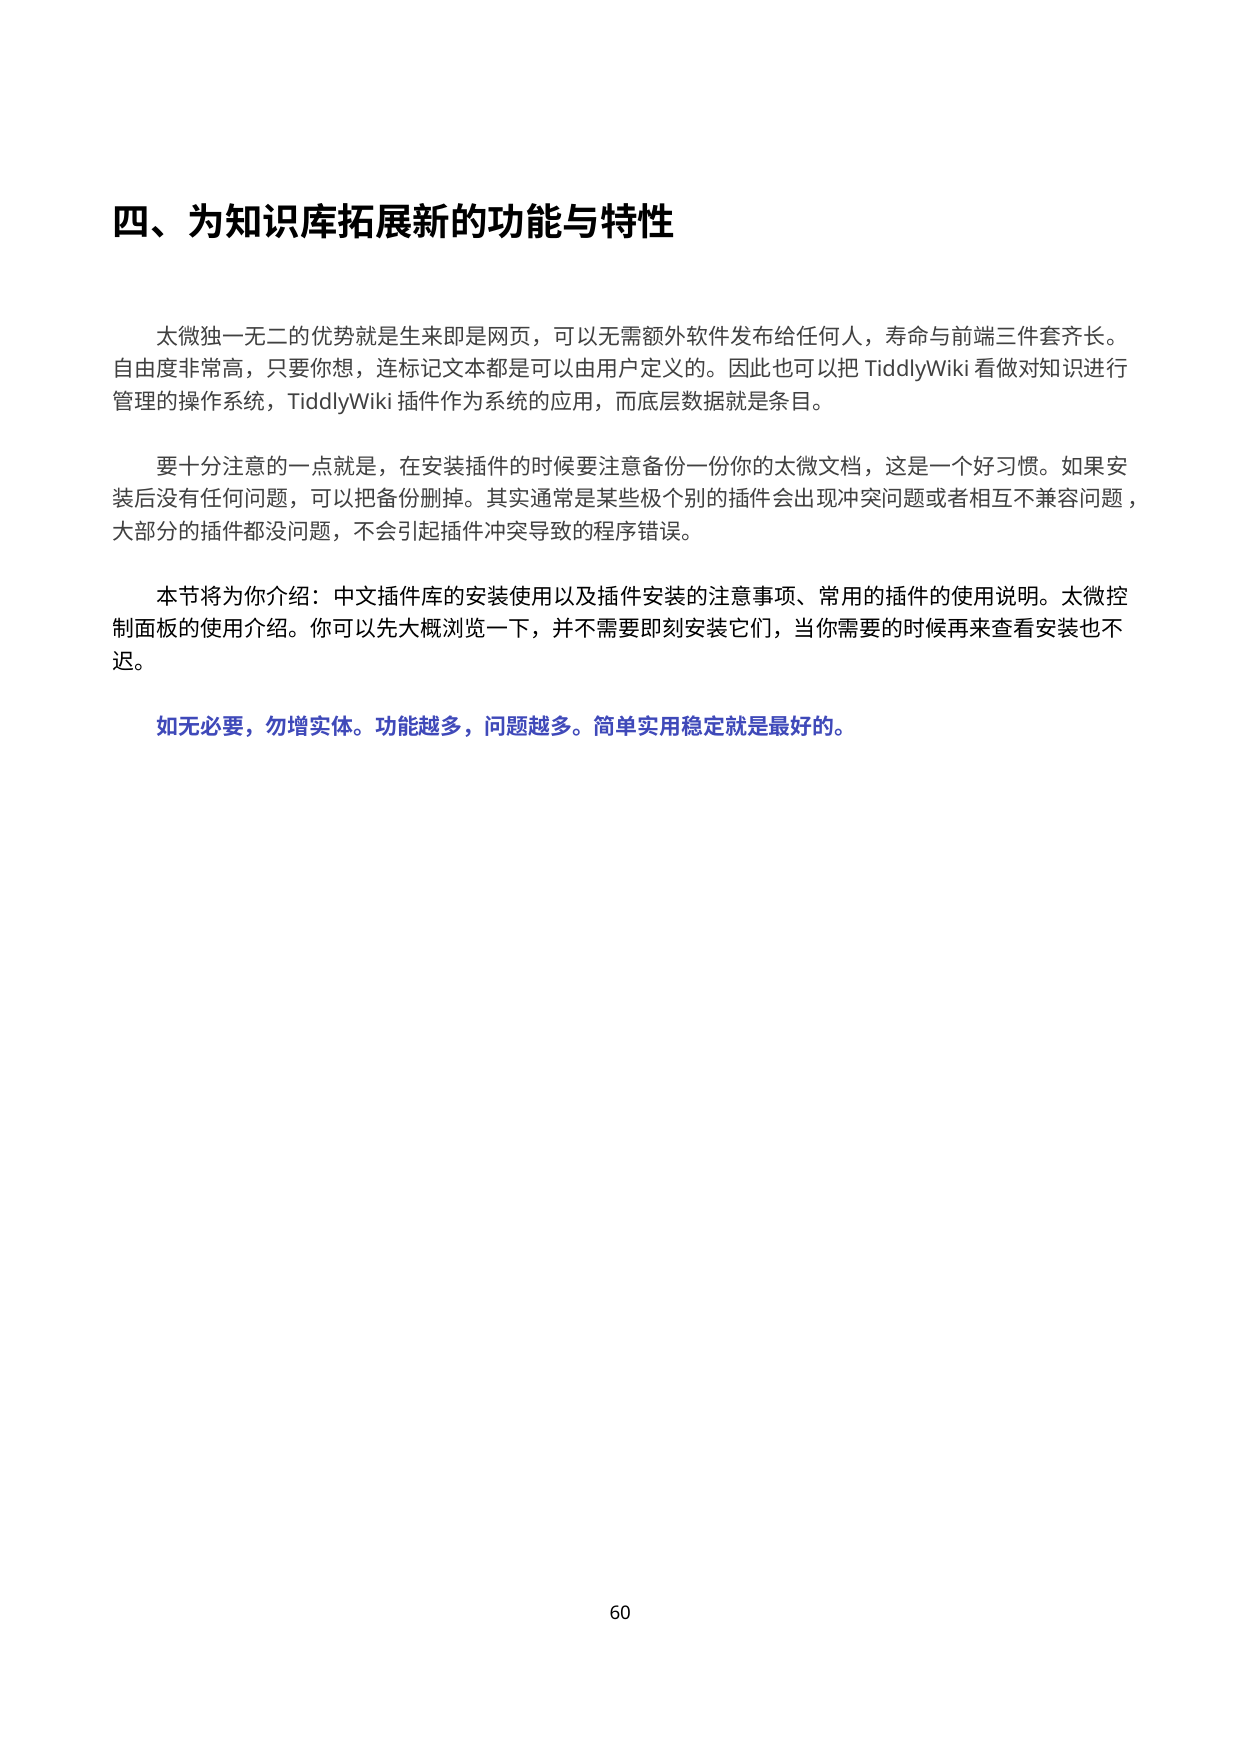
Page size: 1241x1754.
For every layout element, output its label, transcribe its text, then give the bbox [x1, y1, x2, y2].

text 太微独一无二的优势就是生来即是网页，可以无需额外软件发布给任何人，寿命与前端三件套齐长。自由度非常高，只要你想，连标记文本都是可以由用户定义的。因此也可以把TiddlyWiki看做对知识进行管理的操作系统，TiddlyWiki插件作为系统的应用，而底层数据就是条目。 [112, 318, 1128, 416]
subtitle 四、为知识库拓展新的功能与特性 [112, 187, 1128, 252]
text 要十分注意的一点就是，在安装插件的时候要注意备份一份你的太微文档，这是一个好习惯。如果安装后没有任何问题，可以把备份删掉。其实通常是某些极个别的插件会出现冲突问题或者相互不兼容问题，大部分的插件都没问题，不会引起插件冲突导致的程序错误。 [112, 448, 1128, 546]
text 如无必要，勿增实体。功能越多，问题越多。简单实用稳定就是最好的。 [112, 708, 1128, 741]
text 本节将为你介绍：中文插件库的安装使用以及插件安装的注意事项、常用的插件的使用说明。太微控制面板的使用介绍。你可以先大概浏览一下，并不需要即刻安装它们，当你需要的时候再来查看安装也不迟。 [112, 578, 1128, 676]
